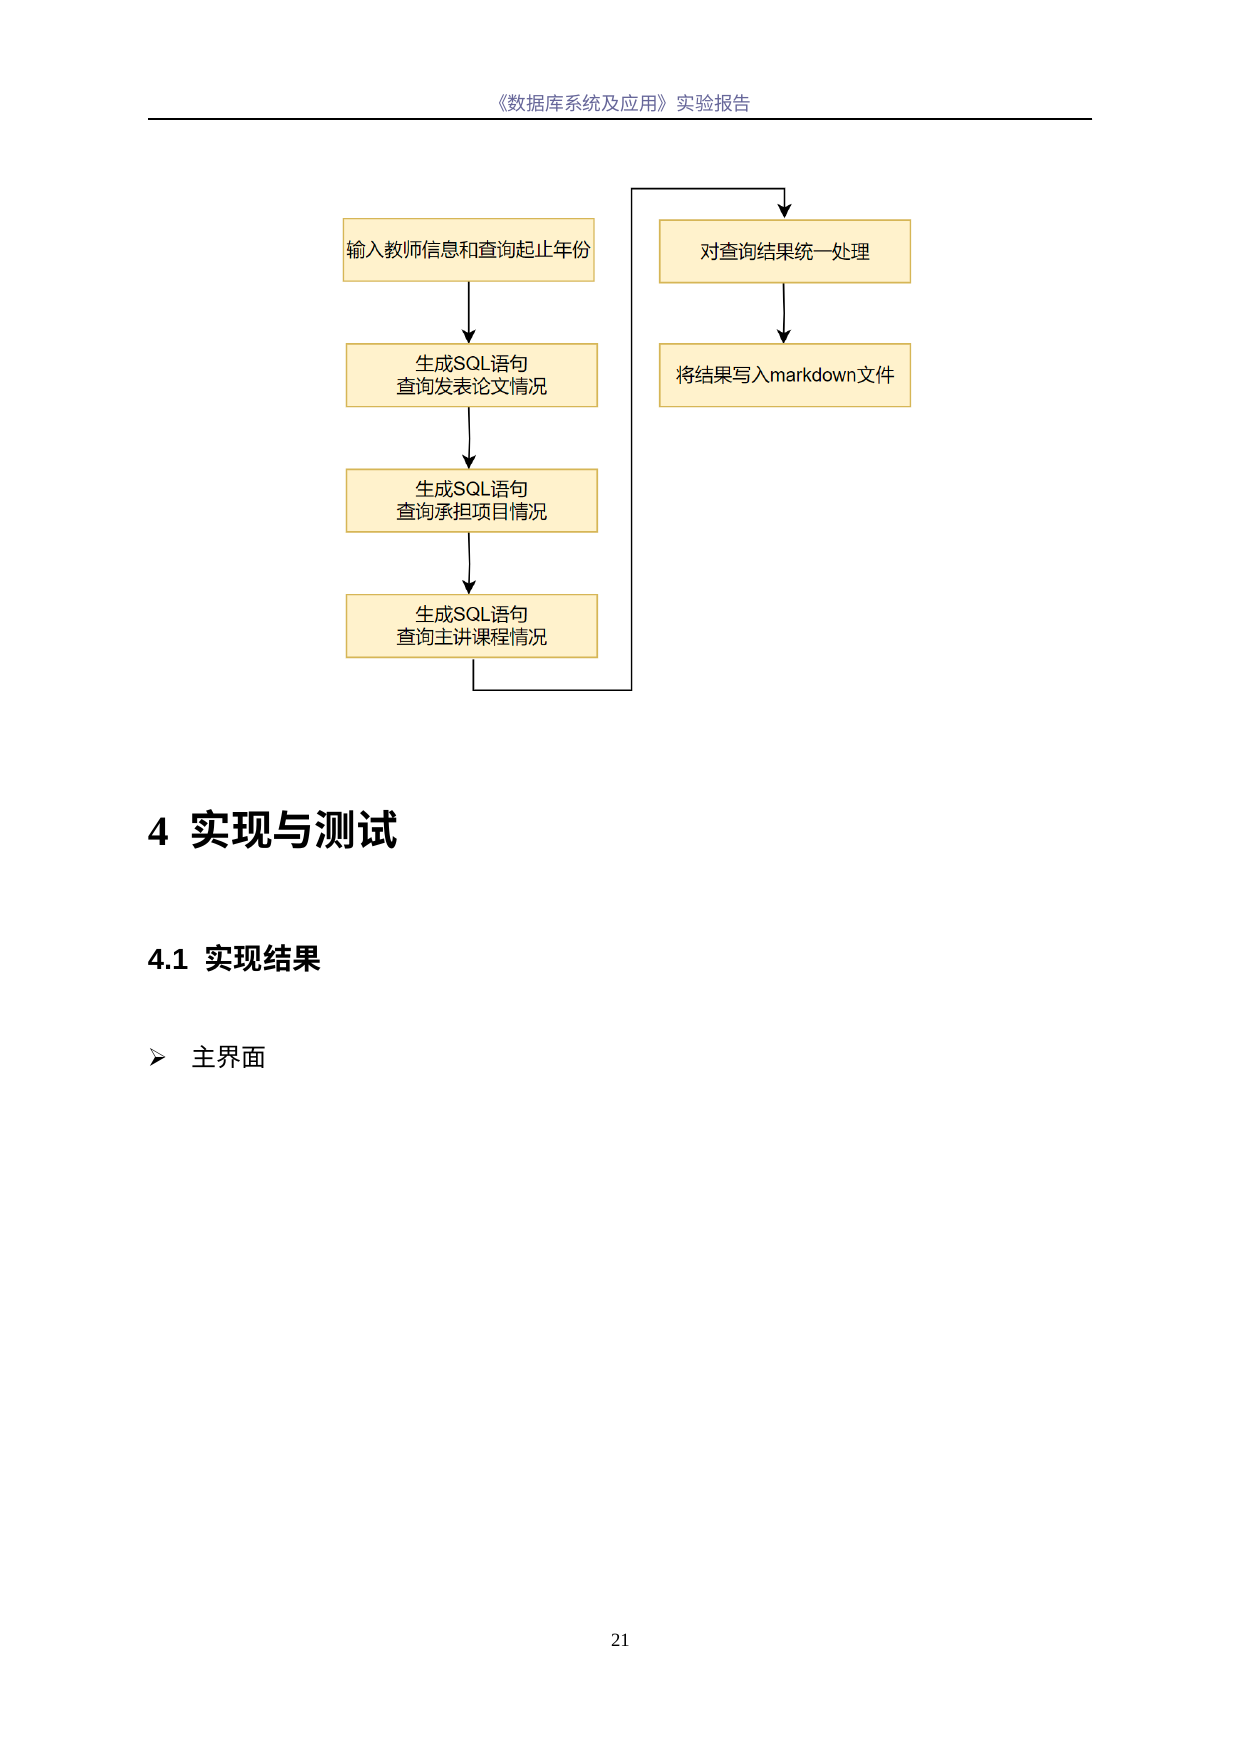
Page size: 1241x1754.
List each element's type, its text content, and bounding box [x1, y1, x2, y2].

subtitle 4 实现与测试 [148, 795, 1092, 860]
subtitle 4.1 实现结果 [148, 924, 1092, 989]
picture [298, 162, 942, 732]
list 主界面 [148, 1023, 1092, 1088]
